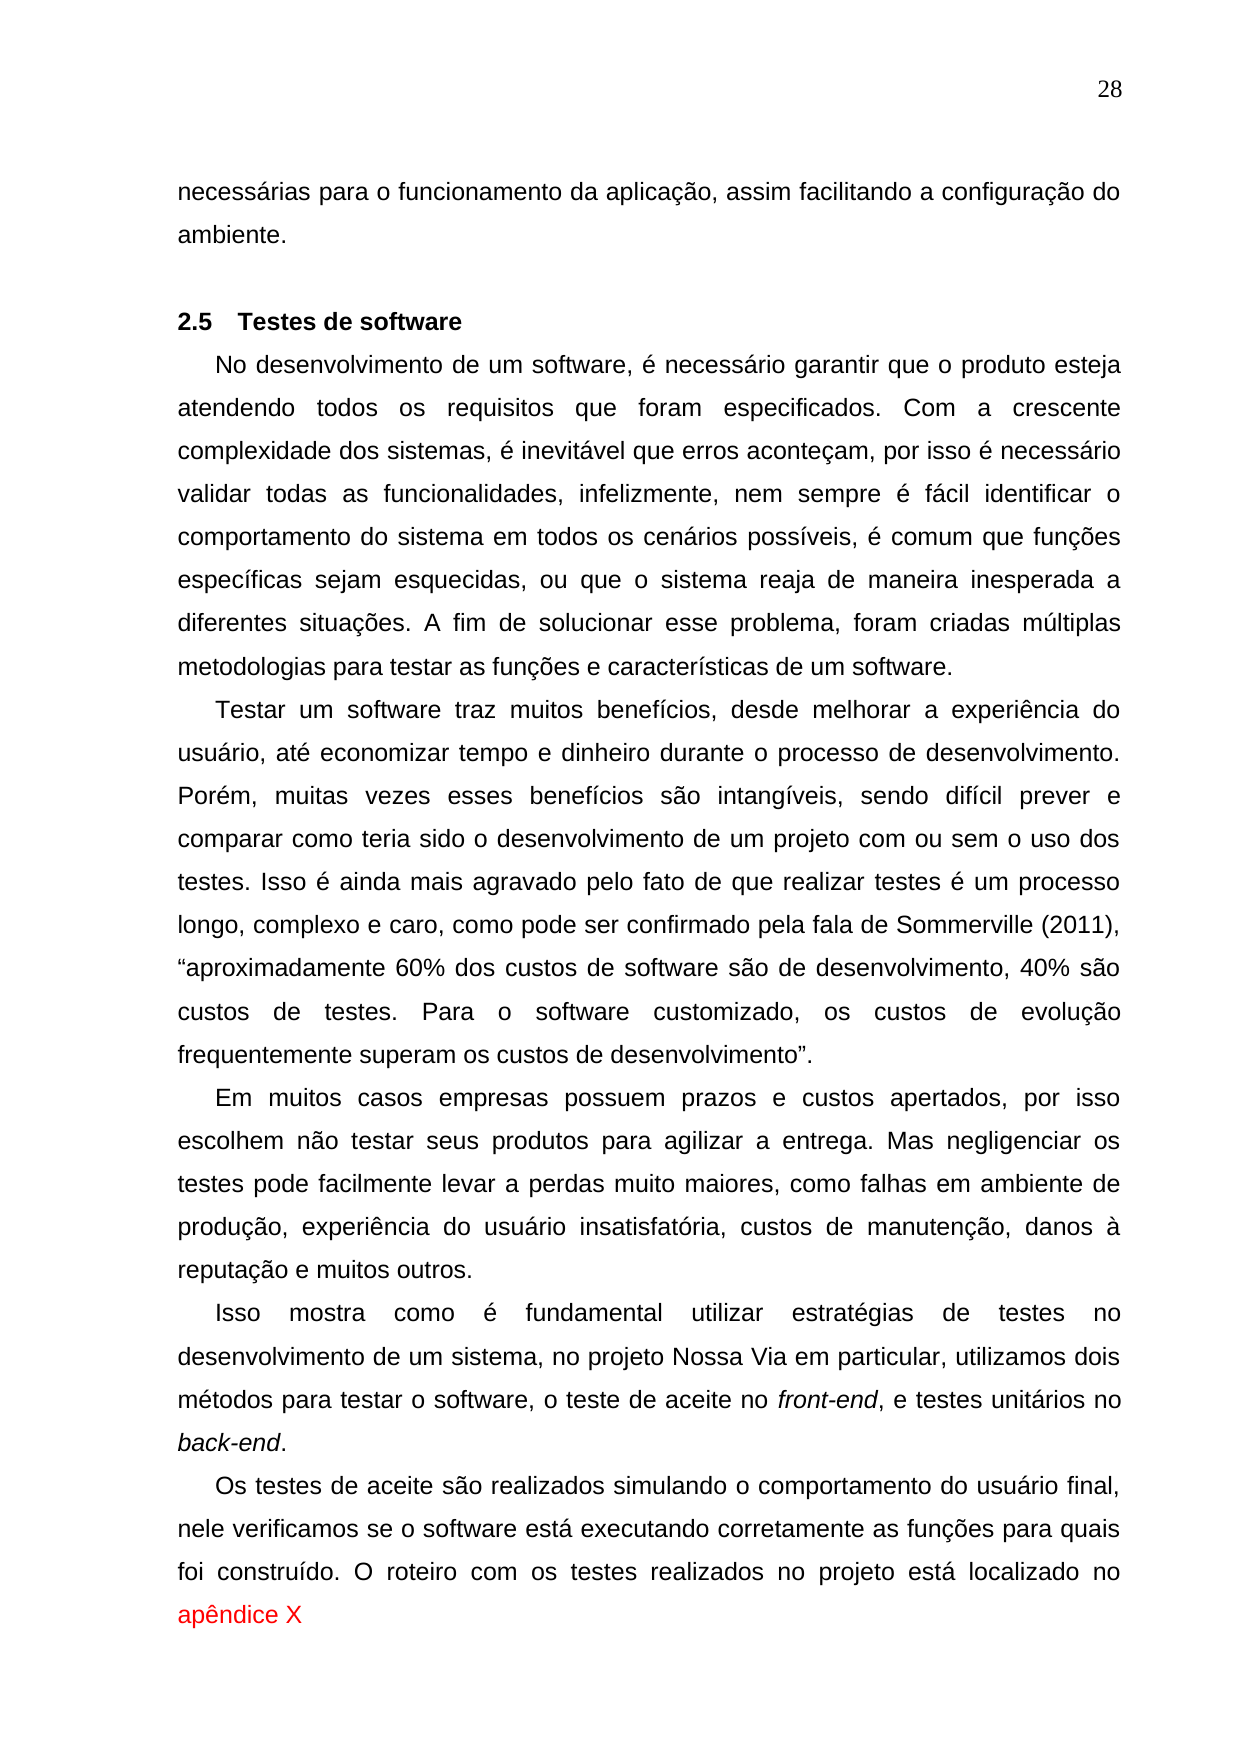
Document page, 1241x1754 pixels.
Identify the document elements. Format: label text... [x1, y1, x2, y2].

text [177, 177, 1122, 249]
text No desenvolvimento de um software, é necessário garantir que o produto esteja atendendo todos os requisitos que foram especificados. Com a crescente complexidade dos sistemas, é inevitável que erros aconteçam, por isso é necessário validar todas as funcionalidades, infelizmente, nem sempre é fácil identificar o comportamento do sistema em todos os cenários possíveis, é comum que funções específicas sejam esquecidas, ou que o sistema reaja de maneira inesperada a diferentes situações. A fim de solucionar esse problema, foram criadas múltiplas metodologias para testar as funções e características de um software. [177, 350, 1122, 680]
subtitle Testes de software [177, 307, 1122, 335]
text Testar um software traz muitos benefícios, desde melhorar a experiência do usuário, até economizar tempo e dinheiro durante o processo de desenvolvimento. Porém, muitas vezes esses benefícios são intangíveis, sendo difícil prever e comparar como teria sido o desenvolvimento de um projeto com ou sem o uso dos testes. Isso é ainda mais agravado pelo fato de que realizar testes é um processo longo, complexo e caro, como pode ser confirmado pela fala de Sommerville (2011), “aproximadamente 60% dos custos de software são de desenvolvimento, 40% são custos de testes. Para o software customizado, os custos de evolução frequentemente superam os custos de desenvolvimento”. [177, 695, 1122, 1068]
text Isso mostra como é fundamental utilizar estratégias de testes no desenvolvimento de um sistema, no projeto Nossa Via em particular, utilizamos dois métodos para testar o software, o teste de aceite no front-end, e testes unitários no back-end. [177, 1298, 1122, 1457]
text Em muitos casos empresas possuem prazos e custos apertados, por isso escolhem não testar seus produtos para agilizar a entrega. Mas negligenciar os testes pode facilmente levar a perdas muito maiores, como falhas em ambiente de produção, experiência do usuário insatisfatória, custos de manutenção, danos à reputação e muitos outros. [177, 1083, 1122, 1284]
text Os testes de aceite são realizados simulando o comportamento do usuário final, nele verificamos se o software está executando corretamente as funções para quais foi construído. O roteiro com os testes realizados no projeto está localizado no apêndice X [177, 1471, 1122, 1629]
